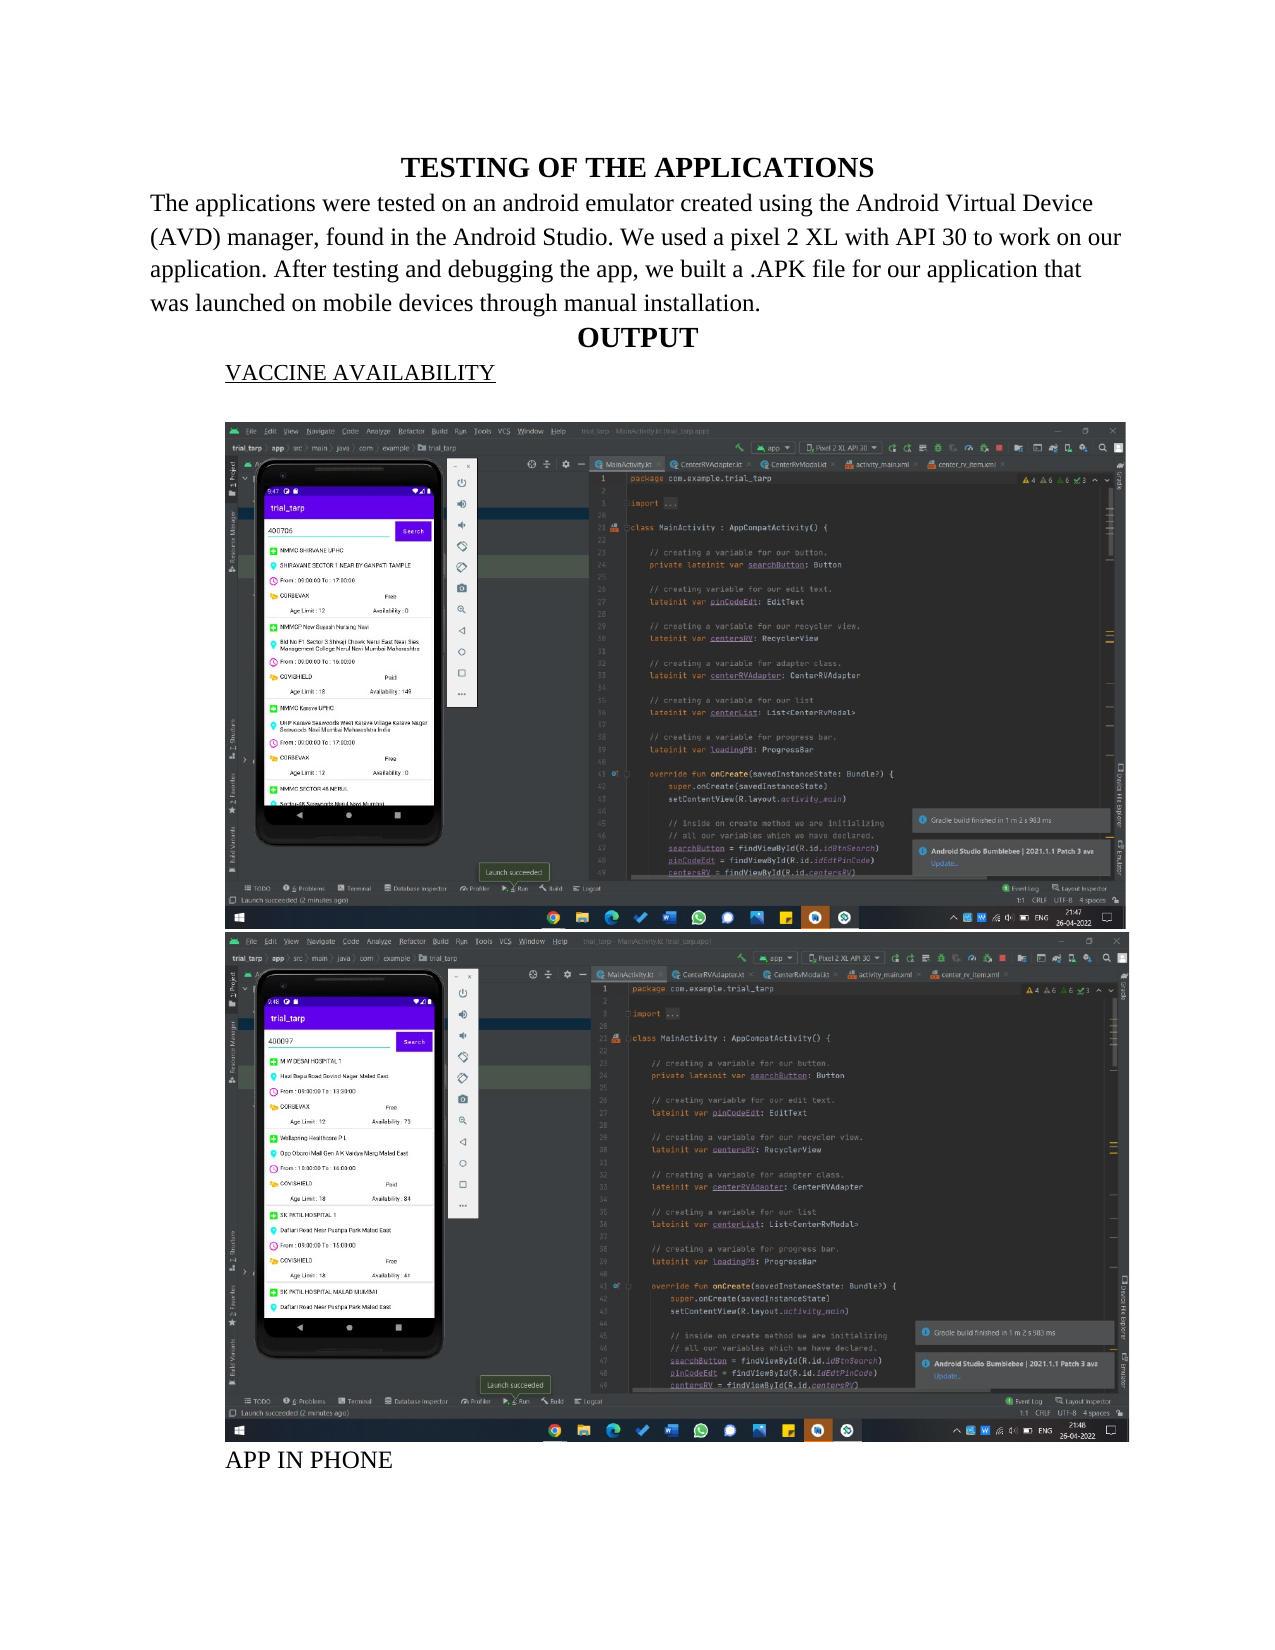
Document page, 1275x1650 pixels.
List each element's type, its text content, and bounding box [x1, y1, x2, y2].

picture [225, 422, 1126, 929]
picture [225, 932, 1130, 1442]
text TESTING OF THE APPLICATIONS [150, 150, 1125, 183]
text OUTPUT [150, 321, 1125, 354]
text The applications were tested on an android emulator created using the Android Virtual Device (AVD) manager, found in the Android Studio. We used a pixel 2 XL with API 30 to work on our application. After testing and debugging the app, we built a .APK file for our application that was launched on mobile devices through manual installation. [150, 188, 1125, 316]
text APP IN PHONE [225, 1445, 1125, 1474]
text VACCINE AVAILABILITY [225, 359, 1125, 386]
